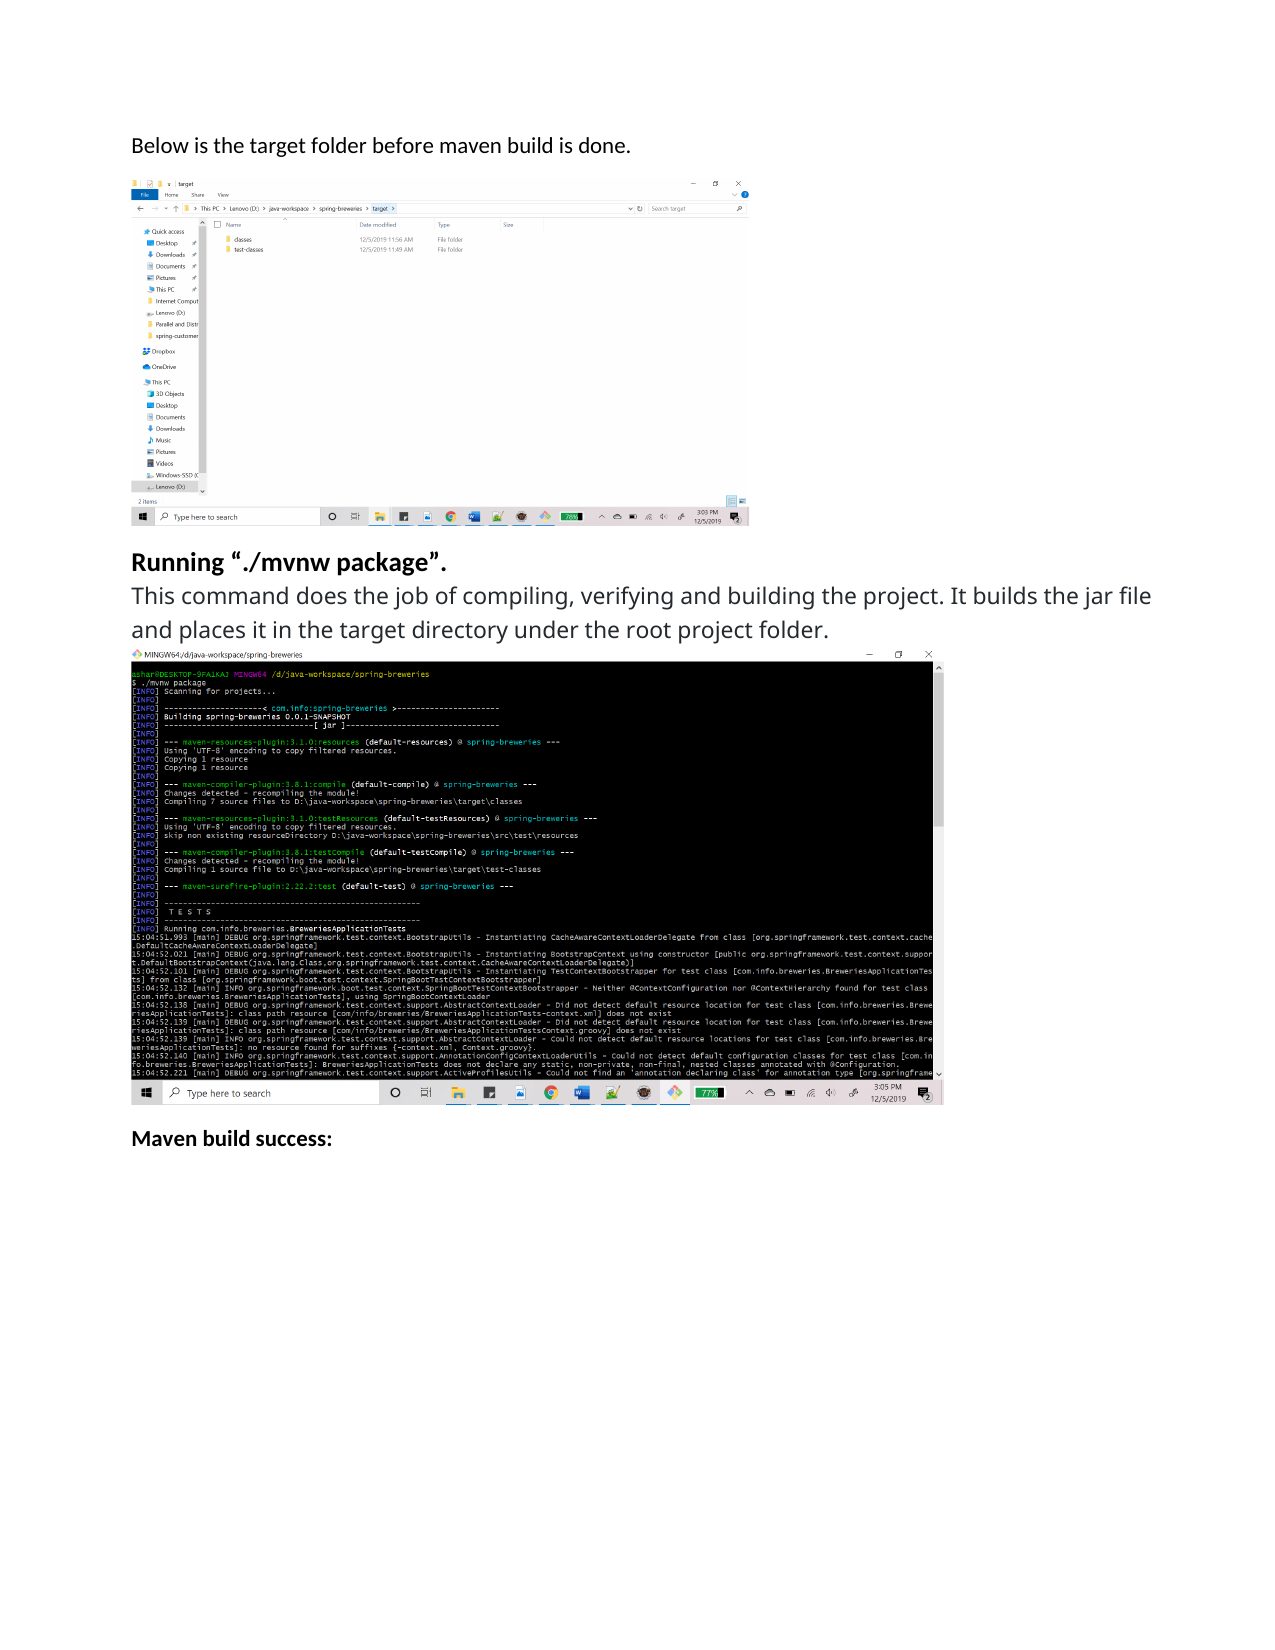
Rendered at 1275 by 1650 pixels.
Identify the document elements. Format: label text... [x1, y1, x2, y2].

picture [131, 178, 750, 526]
text This command does the job of compiling, verifying and building the project. It builds the jar file and places it in the target directory under the root project folder. [131, 580, 1172, 645]
text Below is the target folder before maven build is done. [131, 131, 1172, 159]
text Maven build success: [131, 1124, 1172, 1152]
subtitle Running “./mvnw package”. [131, 545, 1172, 578]
picture [131, 647, 944, 1105]
